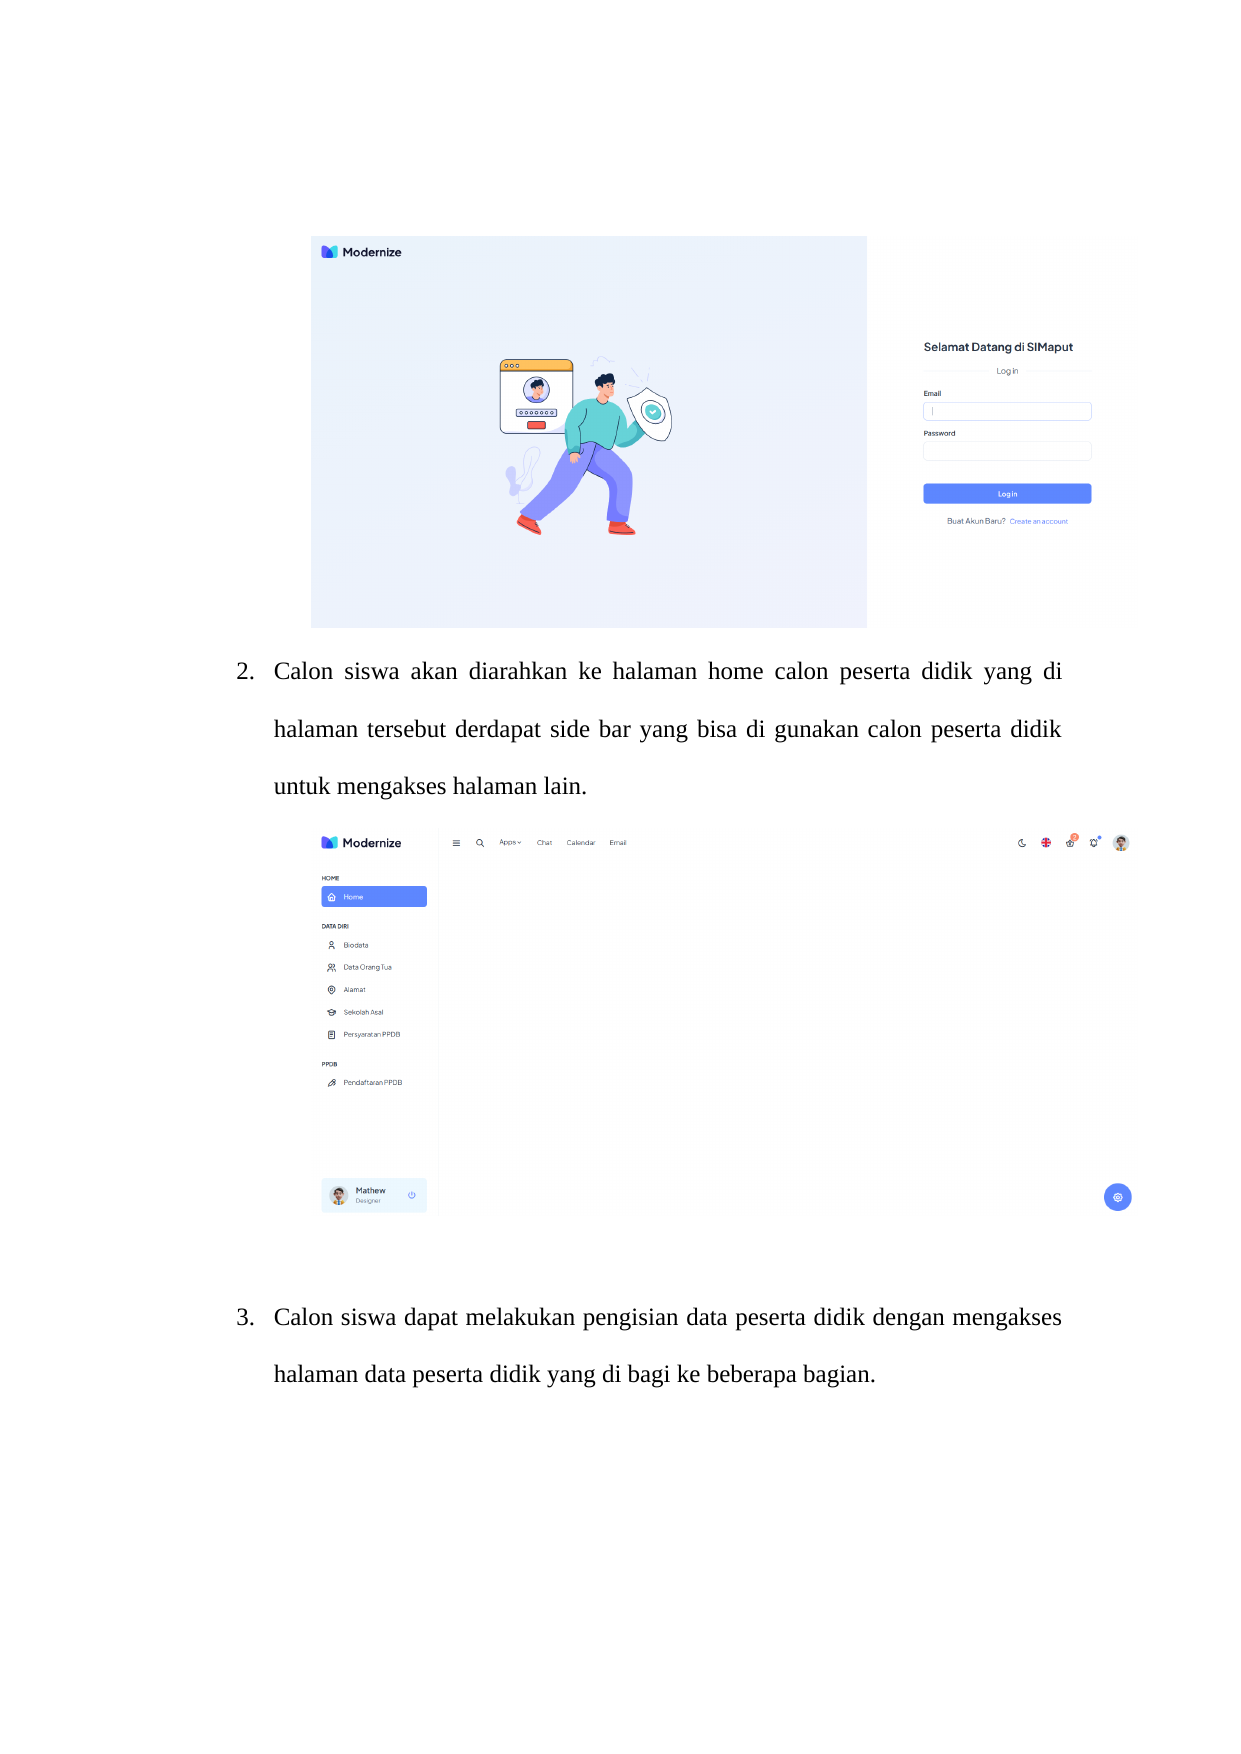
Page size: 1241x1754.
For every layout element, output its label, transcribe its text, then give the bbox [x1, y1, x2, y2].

picture [311, 828, 1138, 1216]
list Calon siswa dapat melakukan pengisian data peserta didik dengan mengakses halaman data peserta didik yang di bagi ke beberapa bagian. [236, 1302, 1063, 1388]
list Calon siswa akan diarahkan ke halaman home calon peserta didik yang di halaman tersebut derdapat side bar yang bisa di gunakan calon peserta didik untuk mengakses halaman lain. [236, 656, 1063, 800]
picture [311, 236, 1138, 628]
